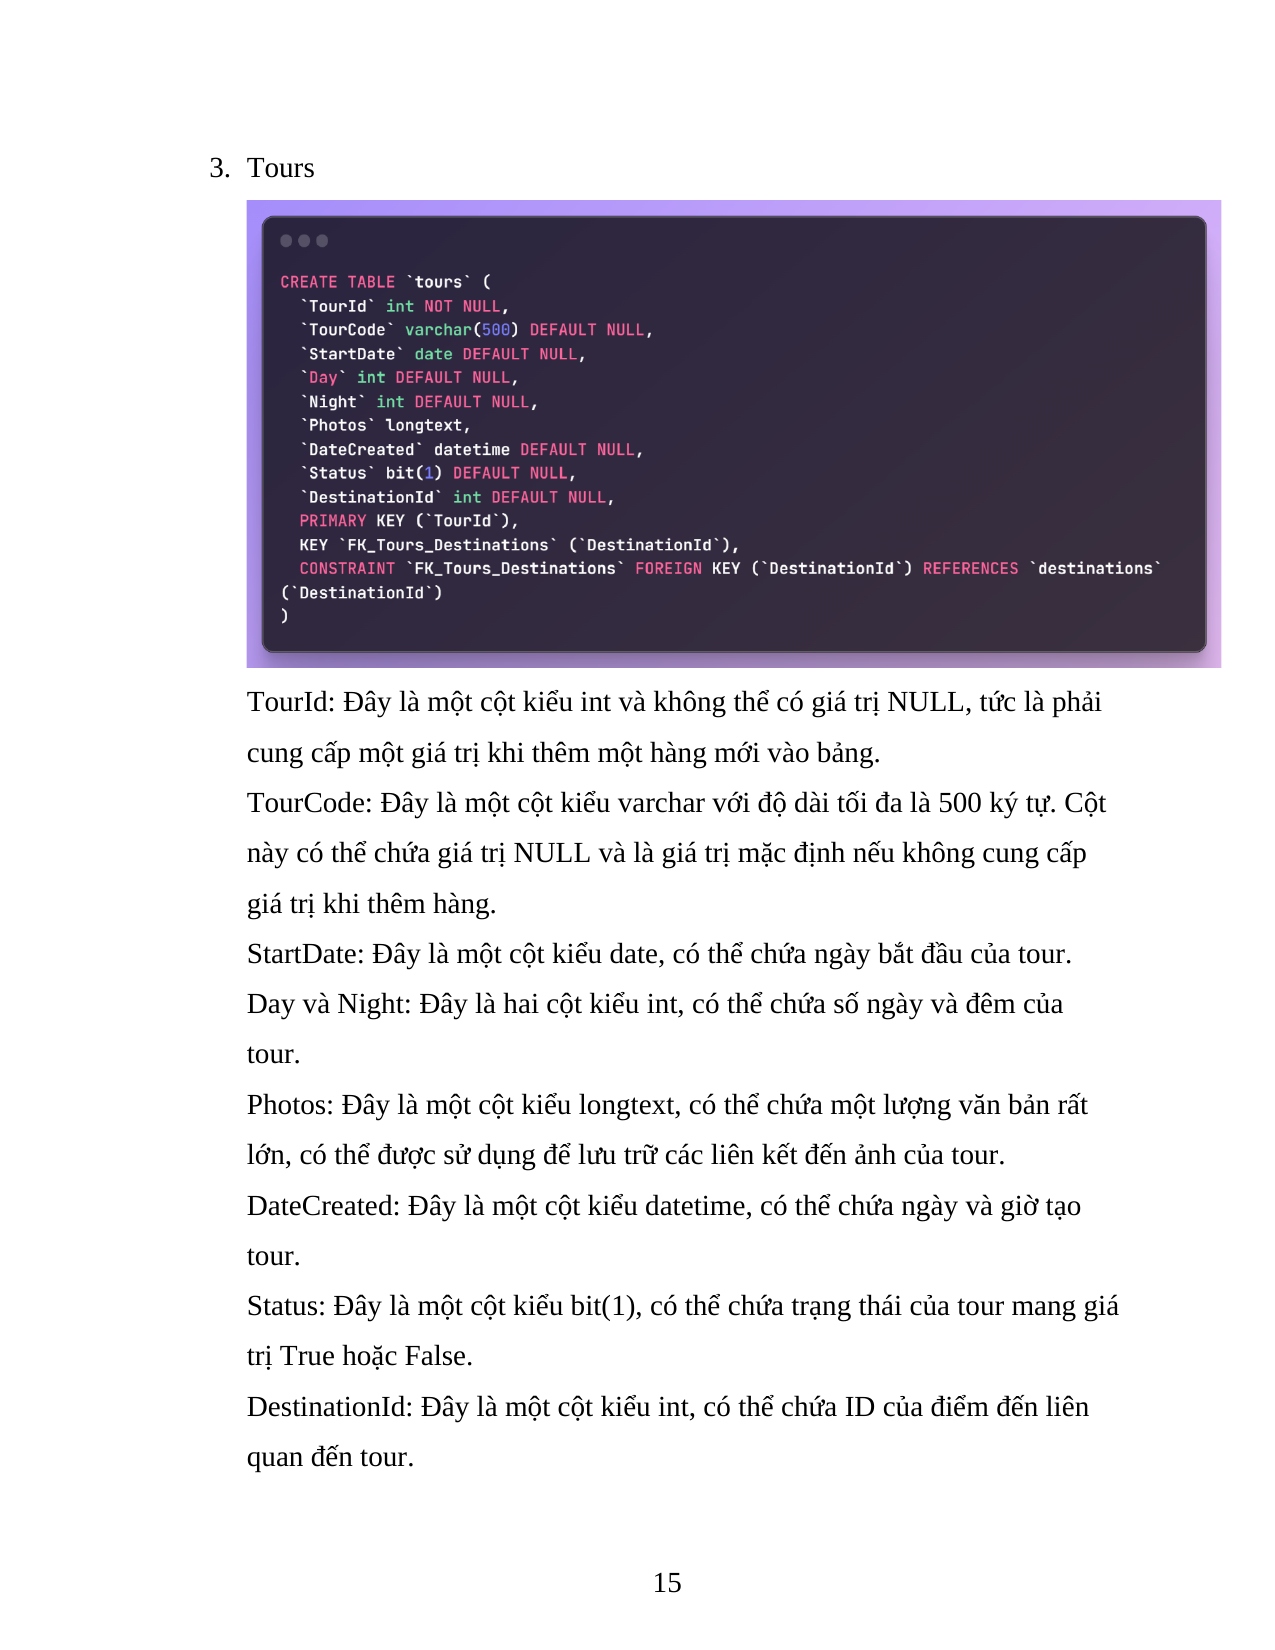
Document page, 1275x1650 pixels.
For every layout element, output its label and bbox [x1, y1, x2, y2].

list [209, 150, 1125, 1473]
picture [246, 200, 1222, 668]
